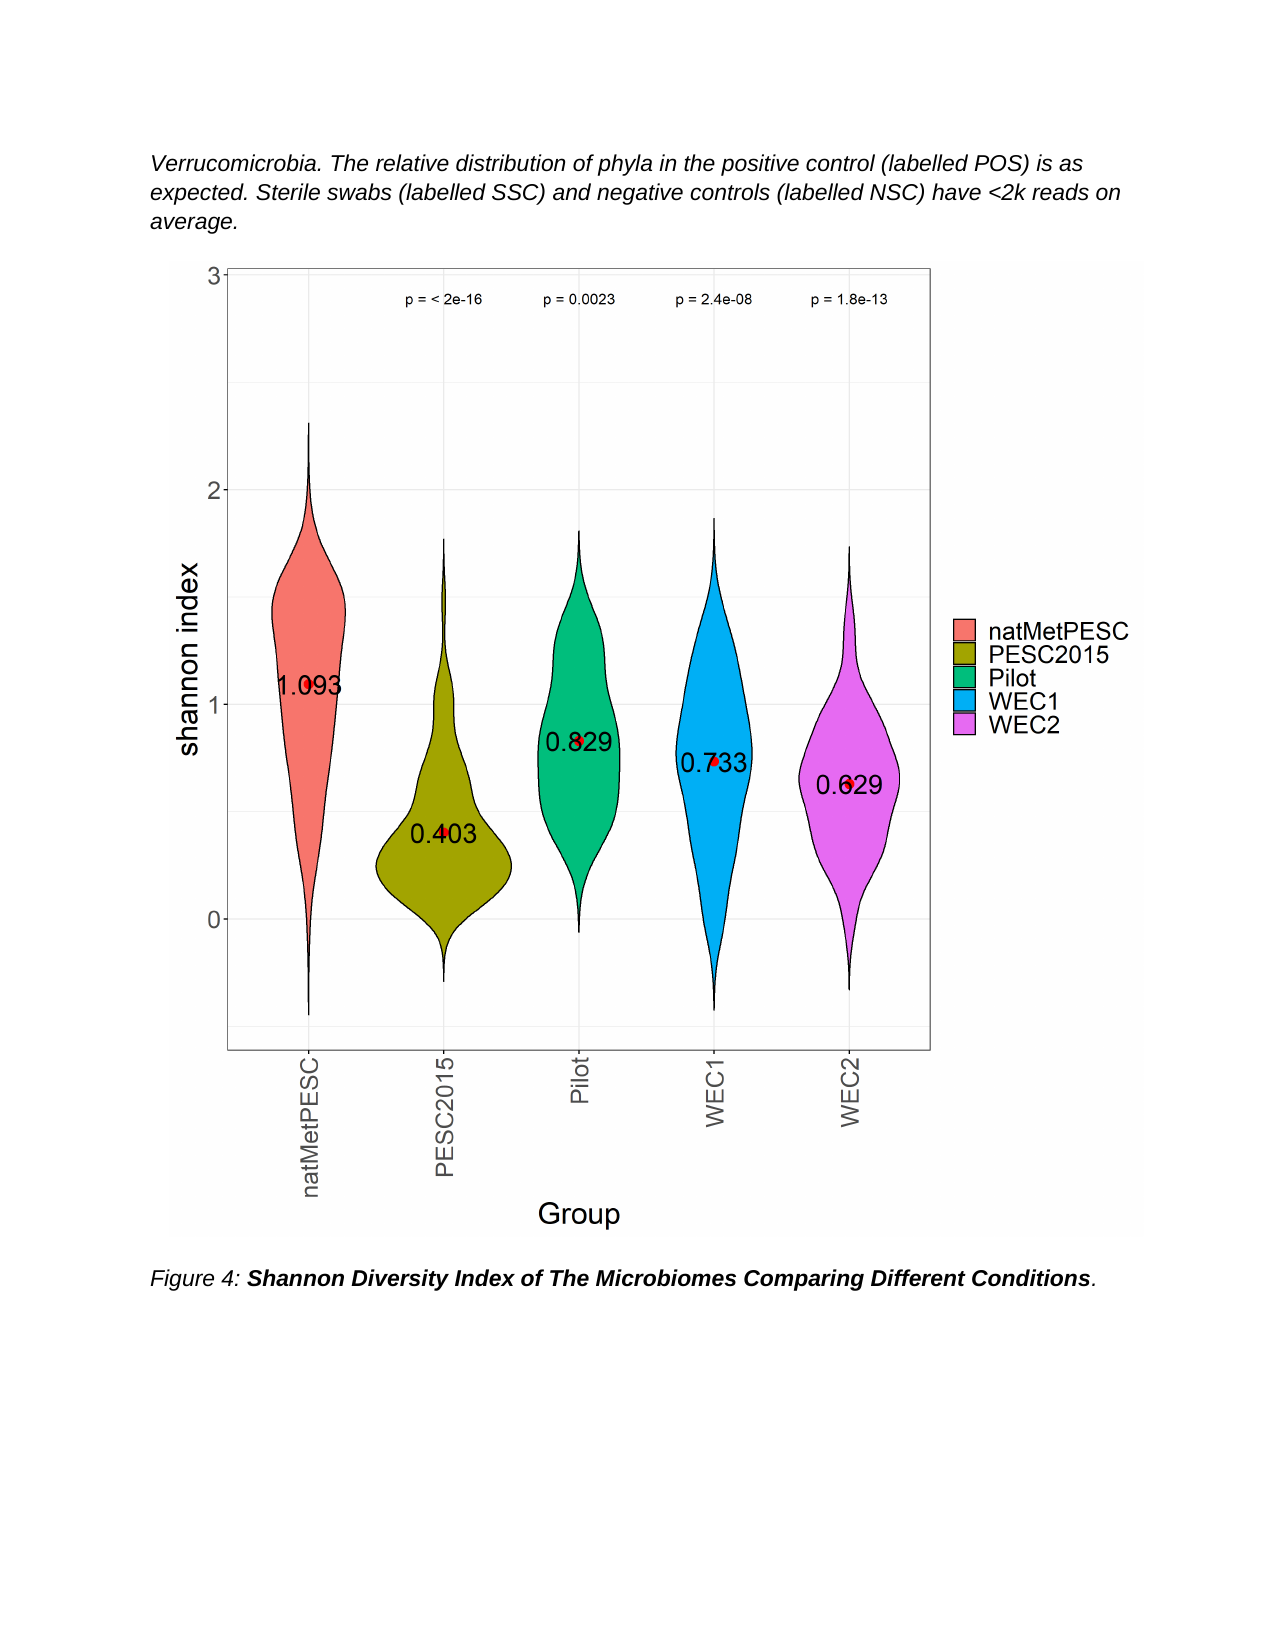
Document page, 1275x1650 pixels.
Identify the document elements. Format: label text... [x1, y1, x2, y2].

picture [168, 261, 1144, 1237]
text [150, 150, 1125, 234]
text Figure 4: Shannon Diversity Index of The Microbiomes Comparing Different Conditions. [150, 1264, 1125, 1291]
